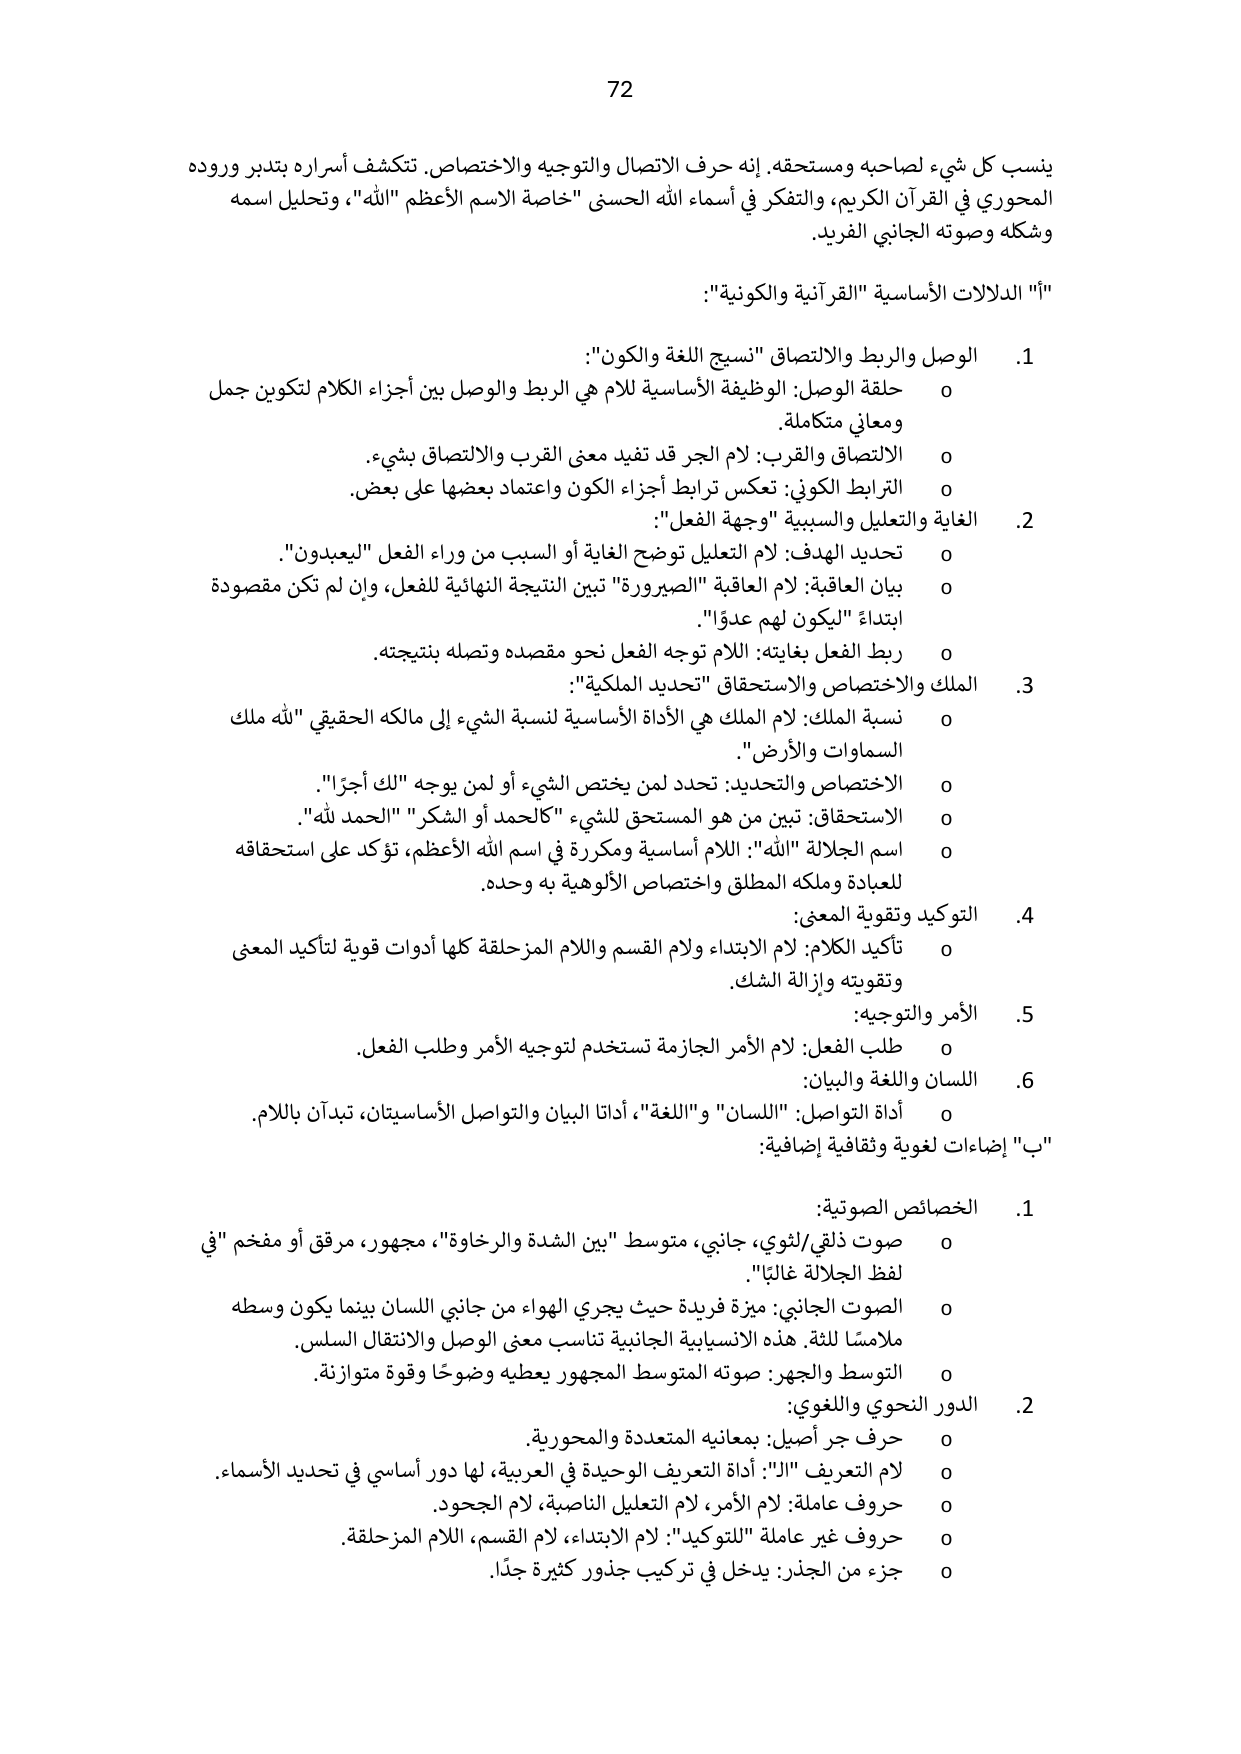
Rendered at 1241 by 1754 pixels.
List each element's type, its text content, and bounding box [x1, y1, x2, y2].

list طلب الفعل: لام الأمر الجازمة تستخدم لتوجيه الأمر وطلب الفعل. [187, 1031, 940, 1062]
list الالتصاق والقرب: لام الجر قد تفيد معنى القرب والالتصاق بشيء. [187, 439, 940, 469]
list الأمر والتوجيه: [187, 998, 1015, 1029]
list التوسط والجهر: صوته المتوسط المجهور يعطيه وضوحًا وقوة متوازنة. [187, 1357, 940, 1387]
list حروف غير عاملة "للتوكيد": لام الابتداء، لام القسم، اللام المزحلقة. [187, 1521, 940, 1552]
list الوصل والربط والالتصاق "نسيج اللغة والكون": [187, 340, 1015, 371]
list الترابط الكوني: تعكس ترابط أجزاء الكون واعتماد بعضها على بعض. [187, 472, 940, 502]
list جزء من الجذر: يدخل في تركيب جذور كثيرة جدًا. [187, 1554, 940, 1585]
list الاختصاص والتحديد: تحدد لمن يختص الشيء أو لمن يوجه "لك أجرًا". [187, 768, 940, 798]
list الاستحقاق: تبين من هو المستحق للشيء "كالحمد أو الشكر" "الحمد لله". [187, 801, 940, 831]
list التوكيد وتقوية المعنى: [187, 899, 1015, 930]
list الدور النحوي واللغوي: [187, 1389, 1015, 1420]
text "ب" إضاءات لغوية وثقافية إضافية: [187, 1130, 1053, 1161]
list لام التعريف "الـ": أداة التعريف الوحيدة في العربية، لها دور أساسي في تحديد الأسماء. [187, 1455, 940, 1486]
list بيان العاقبة: لام العاقبة "الصيرورة" تبين النتيجة النهائية للفعل، وإن لم تكن مقصودة ابتداءً "ليكون لهم عدوًا". [187, 570, 940, 634]
list حرف جر أصيل: بمعانيه المتعددة والمحورية. [187, 1422, 940, 1453]
list اسم الجلالة "الله": اللام أساسية ومكررة في اسم الله الأعظم، تؤكد على استحقاقه للعبادة وملكه المطلق واختصاص الألوهية به وحده. [187, 834, 940, 897]
list الملك والاختصاص والاستحقاق "تحديد الملكية": [187, 669, 1015, 700]
list الخصائص الصوتية: [187, 1192, 1015, 1223]
list الصوت الجانبي: ميزة فريدة حيث يجري الهواء من جانبي اللسان بينما يكون وسطه ملامسًا للثة. هذه الانسيابية الجانبية تناسب معنى الوصل والانتقال السلس. [187, 1291, 940, 1354]
list تحديد الهدف: لام التعليل توضح الغاية أو السبب من وراء الفعل "ليعبدون". [187, 537, 940, 568]
list صوت ذلقي/لثوي، جانبي، متوسط "بين الشدة والرخاوة"، مجهور، مرقق أو مفخم "في لفظ الجلالة غالبًا". [187, 1225, 940, 1288]
list تأكيد الكلام: لام الابتداء ولام القسم واللام المزحلقة كلها أدوات قوية لتأكيد المعنى وتقويته وإزالة الشك. [187, 932, 940, 996]
list الغاية والتعليل والسببية "وجهة الفعل": [187, 504, 1015, 535]
list ربط الفعل بغايته: اللام توجه الفعل نحو مقصده وتصله بنتيجته. [187, 636, 940, 667]
list حروف عاملة: لام الأمر، لام التعليل الناصبة، لام الجحود. [187, 1488, 940, 1519]
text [187, 150, 1053, 246]
list اللسان واللغة والبيان: [187, 1064, 1015, 1095]
list أداة التواصل: "اللسان" و"اللغة"، أداتا البيان والتواصل الأساسيتان، تبدآن باللام. [187, 1097, 940, 1128]
list حلقة الوصل: الوظيفة الأساسية للام هي الربط والوصل بين أجزاء الكلام لتكوين جمل ومعاني متكاملة. [187, 373, 940, 436]
list نسبة الملك: لام الملك هي الأداة الأساسية لنسبة الشيء إلى مالكه الحقيقي "لله ملك السماوات والأرض". [187, 702, 940, 766]
text "أ" الدلالات الأساسية "القرآنية والكونية": [187, 278, 1053, 308]
